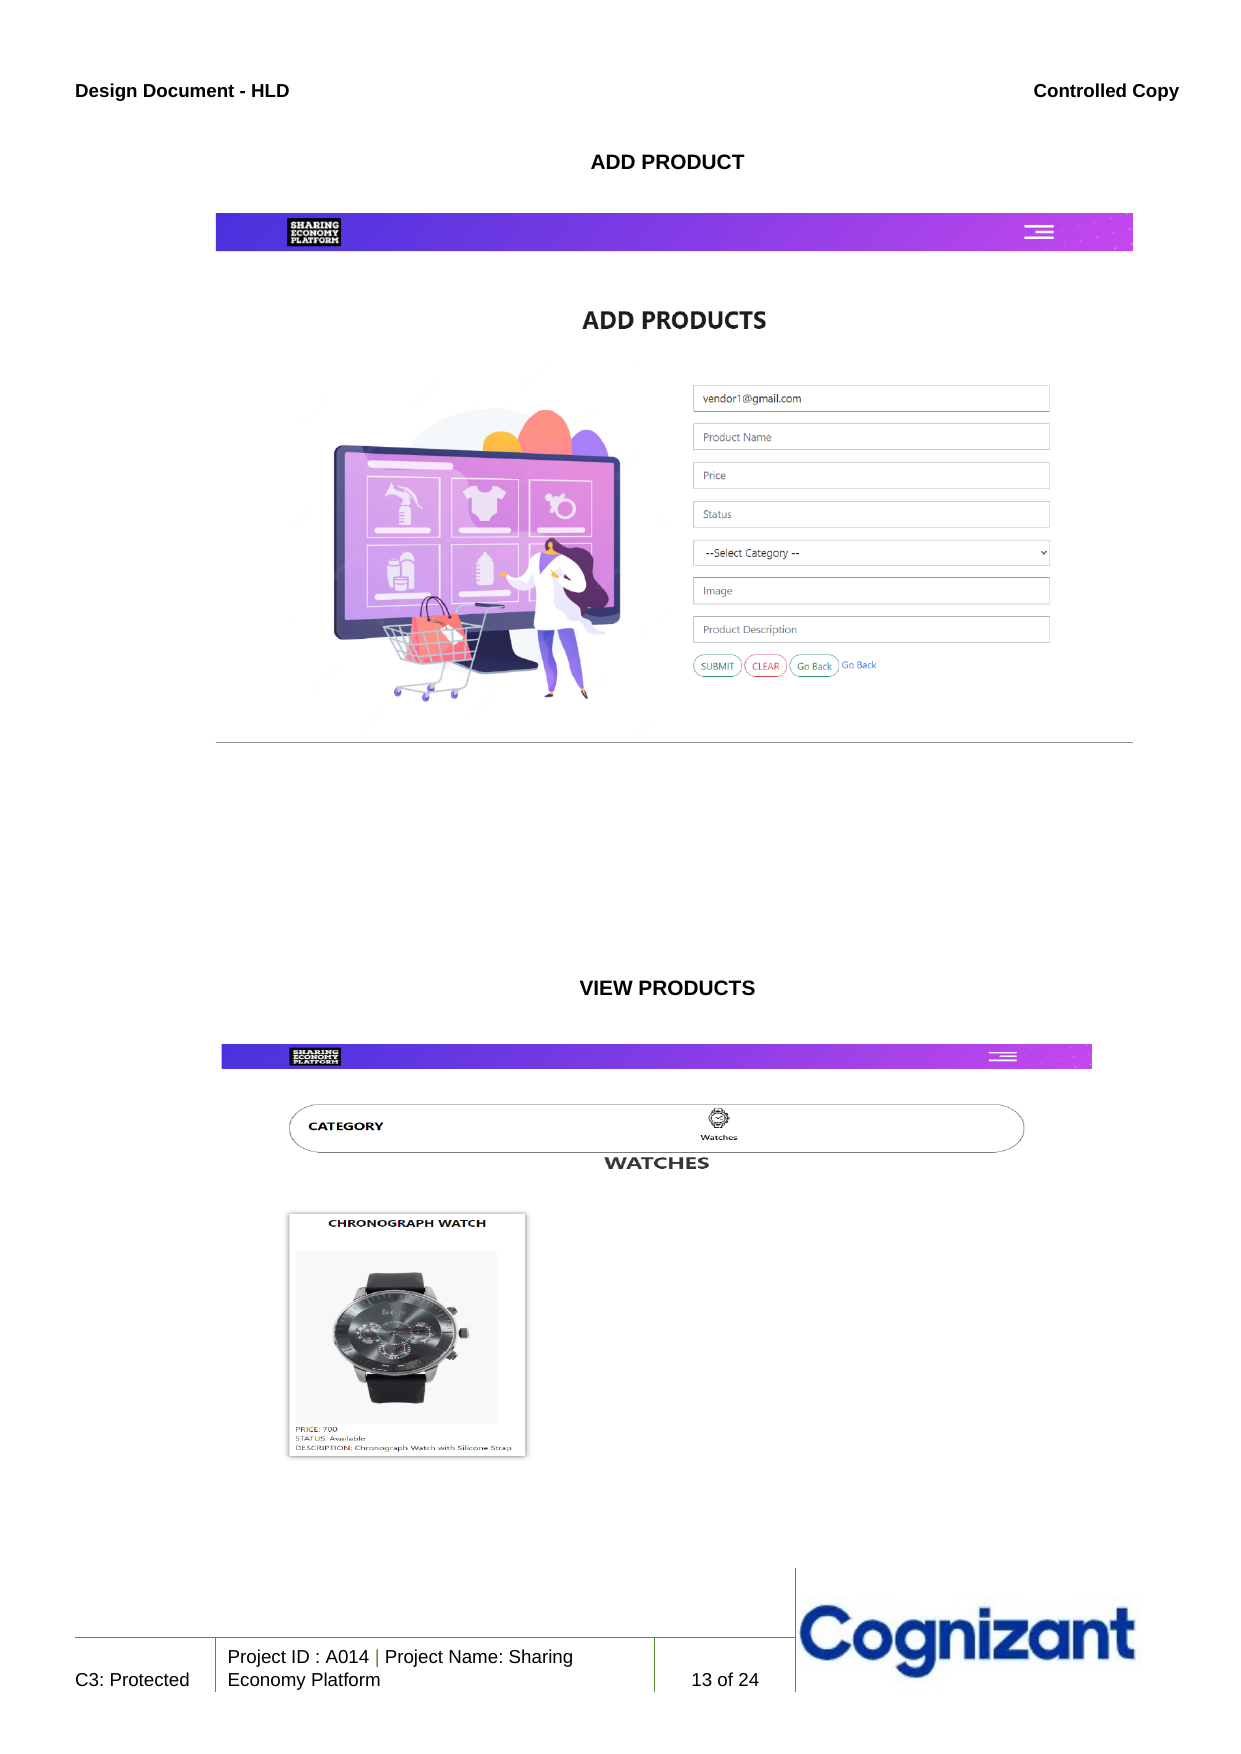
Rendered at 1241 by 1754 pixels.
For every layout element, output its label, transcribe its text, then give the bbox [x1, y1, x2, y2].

text ADD PRODUCT [150, 150, 1185, 174]
picture [796, 1596, 1142, 1692]
picture [215, 213, 1133, 743]
text VIEW PRODUCTS [150, 975, 1185, 999]
picture [221, 1044, 1092, 1487]
